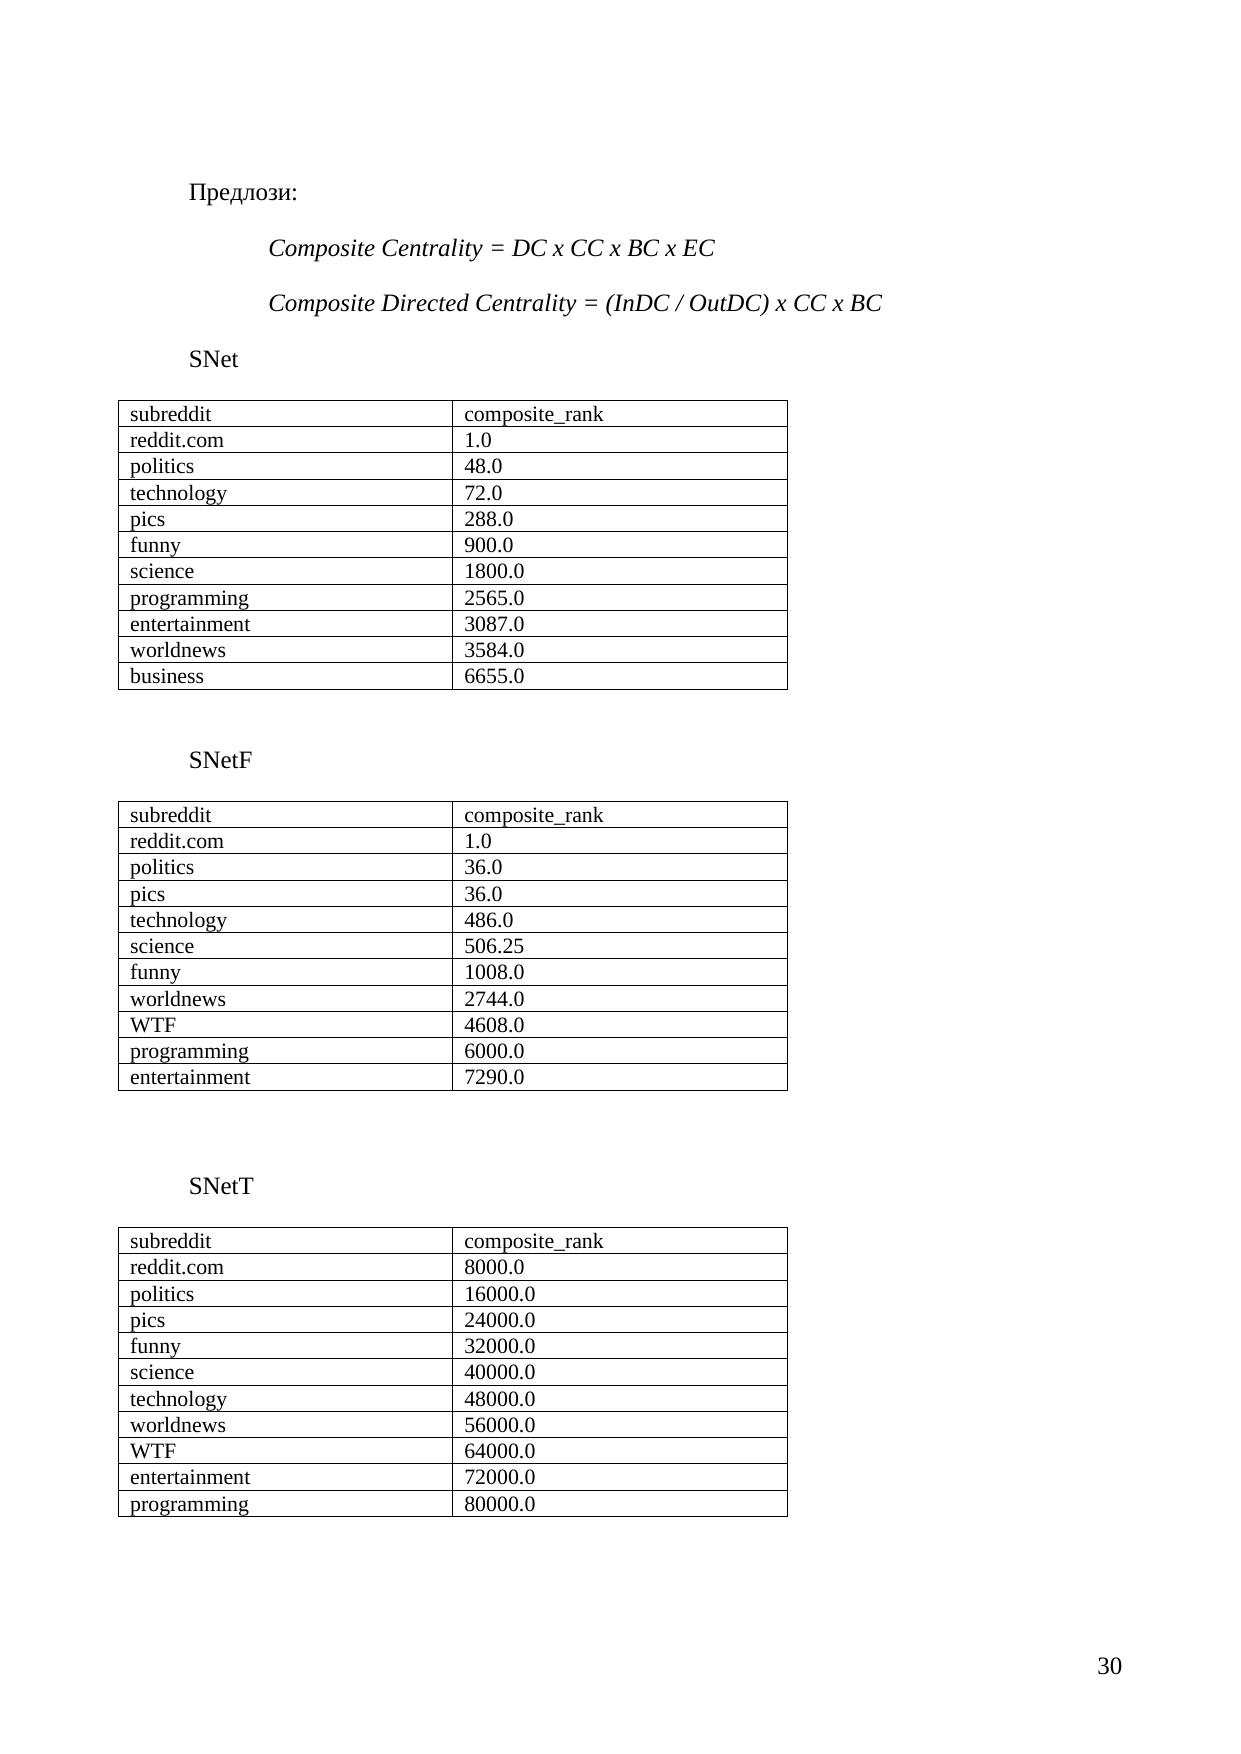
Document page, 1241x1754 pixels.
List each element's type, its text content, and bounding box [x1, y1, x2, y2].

table_cell 288.0 [453, 506, 787, 531]
table_cell 2744.0 [453, 986, 787, 1011]
table_header subreddit [119, 401, 452, 426]
table_cell pics [119, 506, 452, 531]
table_cell 72000.0 [453, 1464, 787, 1489]
table_cell reddit.com [119, 1254, 452, 1279]
table_cell technology [119, 1386, 452, 1411]
table_cell programming [119, 585, 452, 610]
table_cell pics [119, 1307, 452, 1332]
table_cell science [119, 933, 452, 958]
table_cell programming [119, 1491, 452, 1516]
table_cell WTF [119, 1438, 452, 1463]
table_cell 64000.0 [453, 1438, 787, 1463]
table_cell politics [119, 1281, 452, 1306]
table_cell funny [119, 1333, 452, 1358]
table_cell 36.0 [453, 854, 787, 879]
text SNetT [118, 1171, 1122, 1200]
table_header subreddit [119, 1228, 452, 1253]
table_cell politics [119, 854, 452, 879]
table_cell worldnews [119, 637, 452, 662]
table_cell 56000.0 [453, 1412, 787, 1437]
table_cell pics [119, 881, 452, 906]
table_cell 36.0 [453, 881, 787, 906]
text SNetF [118, 745, 1122, 774]
text Предлози: [118, 177, 1122, 206]
text Composite Centrality = DC x CC x BC x EC [118, 233, 1122, 262]
table_cell entertainment [119, 611, 452, 636]
table_cell programming [119, 1038, 452, 1063]
table_cell 1.0 [453, 828, 787, 853]
table_cell science [119, 1359, 452, 1384]
table_cell reddit.com [119, 828, 452, 853]
table_cell technology [119, 480, 452, 505]
table_cell 1008.0 [453, 959, 787, 984]
table_cell 80000.0 [453, 1491, 787, 1516]
table_cell 7290.0 [453, 1064, 787, 1089]
table_cell funny [119, 959, 452, 984]
table_cell 506.25 [453, 933, 787, 958]
table_cell 32000.0 [453, 1333, 787, 1358]
table_cell 72.0 [453, 480, 787, 505]
table_cell reddit.com [119, 427, 452, 452]
table_cell WTF [119, 1012, 452, 1037]
table_header composite_rank [453, 1228, 787, 1253]
table_cell 48000.0 [453, 1386, 787, 1411]
table_cell 8000.0 [453, 1254, 787, 1279]
table_cell 6655.0 [453, 663, 787, 688]
table_cell funny [119, 532, 452, 557]
table_cell science [119, 558, 452, 583]
table_cell 486.0 [453, 907, 787, 932]
table_cell 16000.0 [453, 1281, 787, 1306]
text Composite Directed Centrality = (InDC / OutDC) x CC x BC [118, 288, 1122, 317]
table_cell 4608.0 [453, 1012, 787, 1037]
table_cell 48.0 [453, 453, 787, 478]
table_cell 1.0 [453, 427, 787, 452]
table_header subreddit [119, 802, 452, 827]
table_cell politics [119, 453, 452, 478]
table_cell entertainment [119, 1464, 452, 1489]
table_cell 1800.0 [453, 558, 787, 583]
table_cell 6000.0 [453, 1038, 787, 1063]
table_cell 900.0 [453, 532, 787, 557]
table_cell 2565.0 [453, 585, 787, 610]
table_header composite_rank [453, 802, 787, 827]
table_cell worldnews [119, 986, 452, 1011]
table_header composite_rank [453, 401, 787, 426]
text SNet [118, 344, 1122, 373]
table_cell technology [119, 907, 452, 932]
table_cell 40000.0 [453, 1359, 787, 1384]
table_cell 3087.0 [453, 611, 787, 636]
table_cell 24000.0 [453, 1307, 787, 1332]
table_cell worldnews [119, 1412, 452, 1437]
table_cell business [119, 663, 452, 688]
table_cell 3584.0 [453, 637, 787, 662]
table_cell entertainment [119, 1064, 452, 1089]
